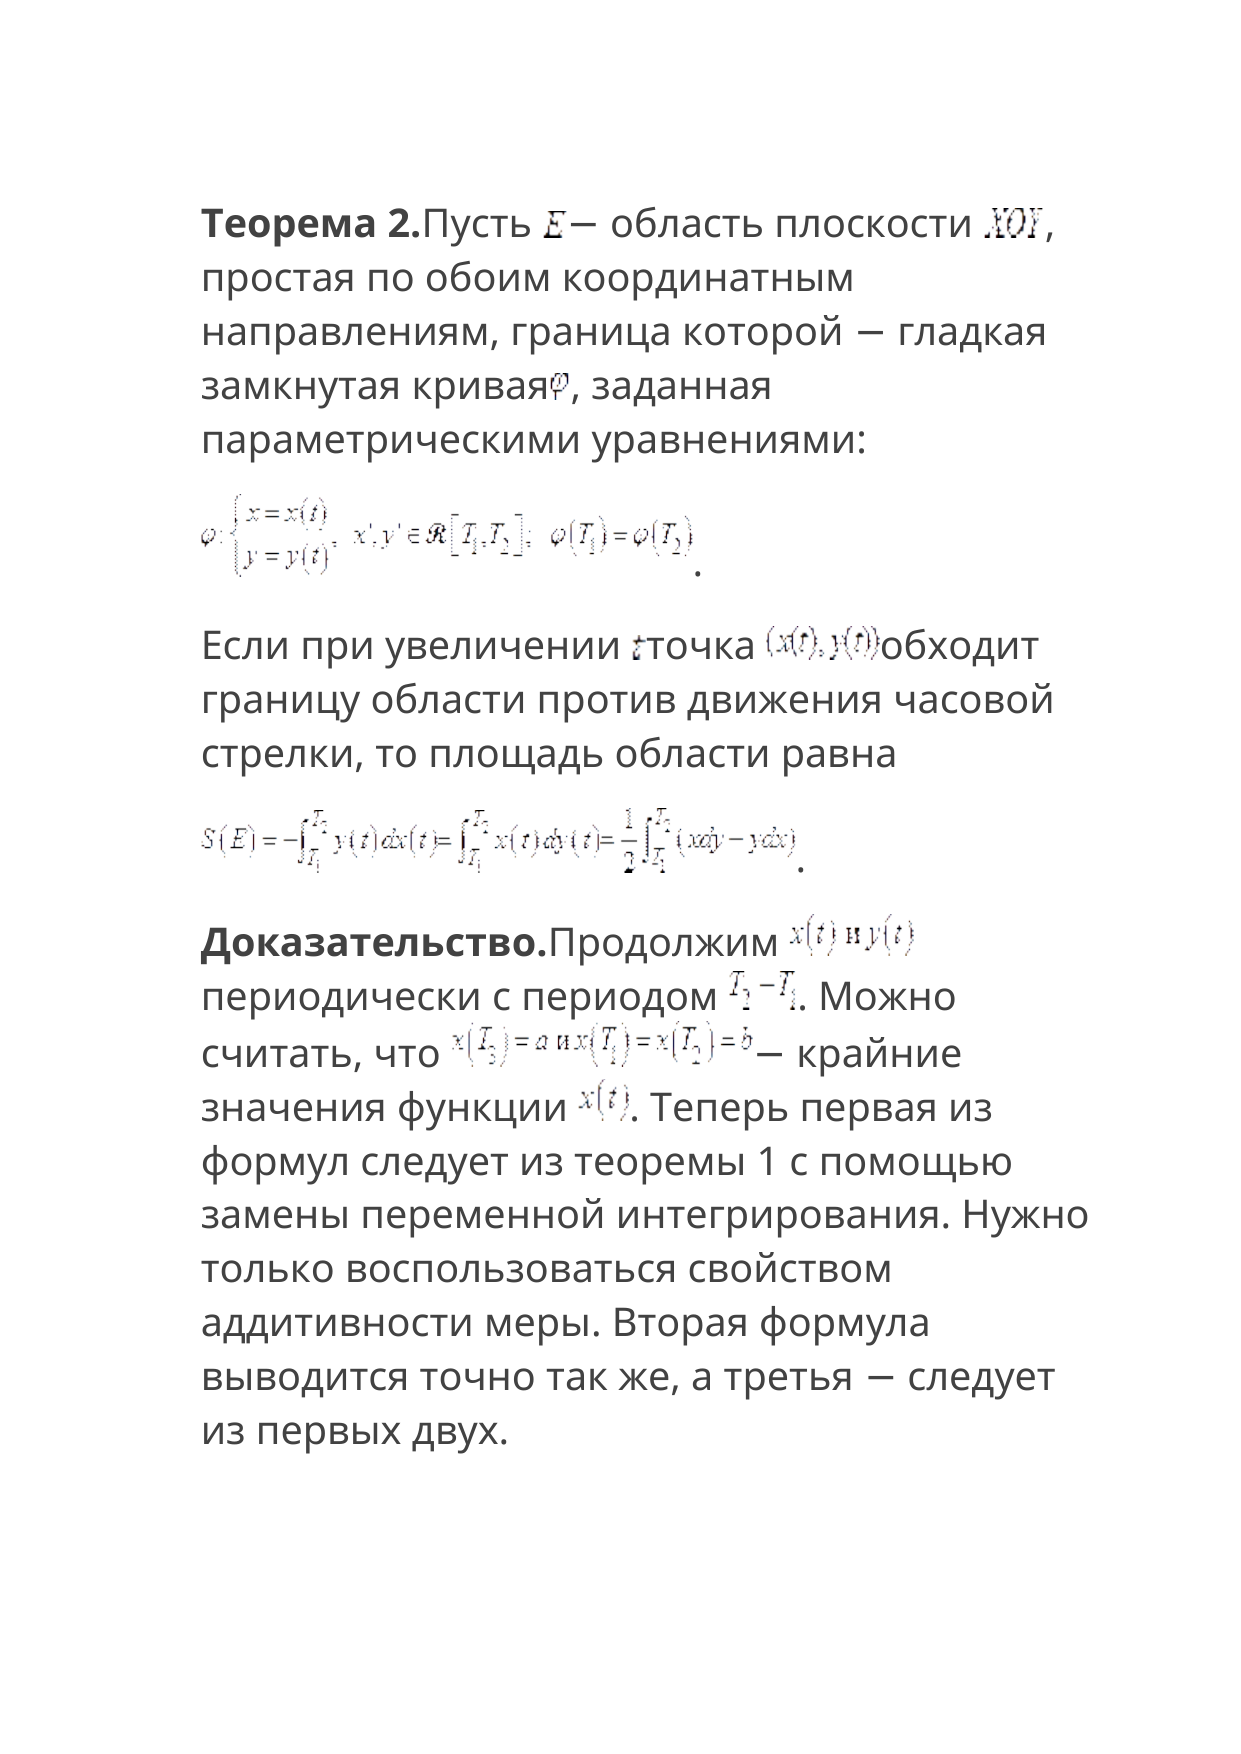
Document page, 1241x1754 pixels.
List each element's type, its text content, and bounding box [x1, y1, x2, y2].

picture [542, 211, 567, 238]
text Доказательство.Продолжим периодически с периодом . Можно считать, что − крайние значения функции . Теперь первая из формул следует из теоремы 1 с помощью замены переменной интегрирования. Нужно только воспользоваться свойством аддитивности меры. Вторая формула выводится точно так же, а третья − следует из первых двух. [201, 914, 1097, 1456]
picture [983, 208, 1045, 238]
text Если при увеличении точка обходит границу области против движения часовой стрелки, то площадь области равна [201, 617, 1097, 779]
picture [789, 914, 914, 956]
picture [200, 494, 693, 577]
text Теорема 2.Пусть − область плоскости , простая по обоим координатным направлениям, граница которой − гладкая замкнутая кривая, заданная параметрическими уравнениями: [201, 196, 1097, 465]
picture [766, 626, 880, 660]
picture [200, 808, 796, 873]
picture [728, 971, 797, 1010]
picture [631, 635, 646, 660]
picture [578, 1079, 629, 1121]
picture [549, 373, 571, 400]
picture [451, 1021, 753, 1067]
